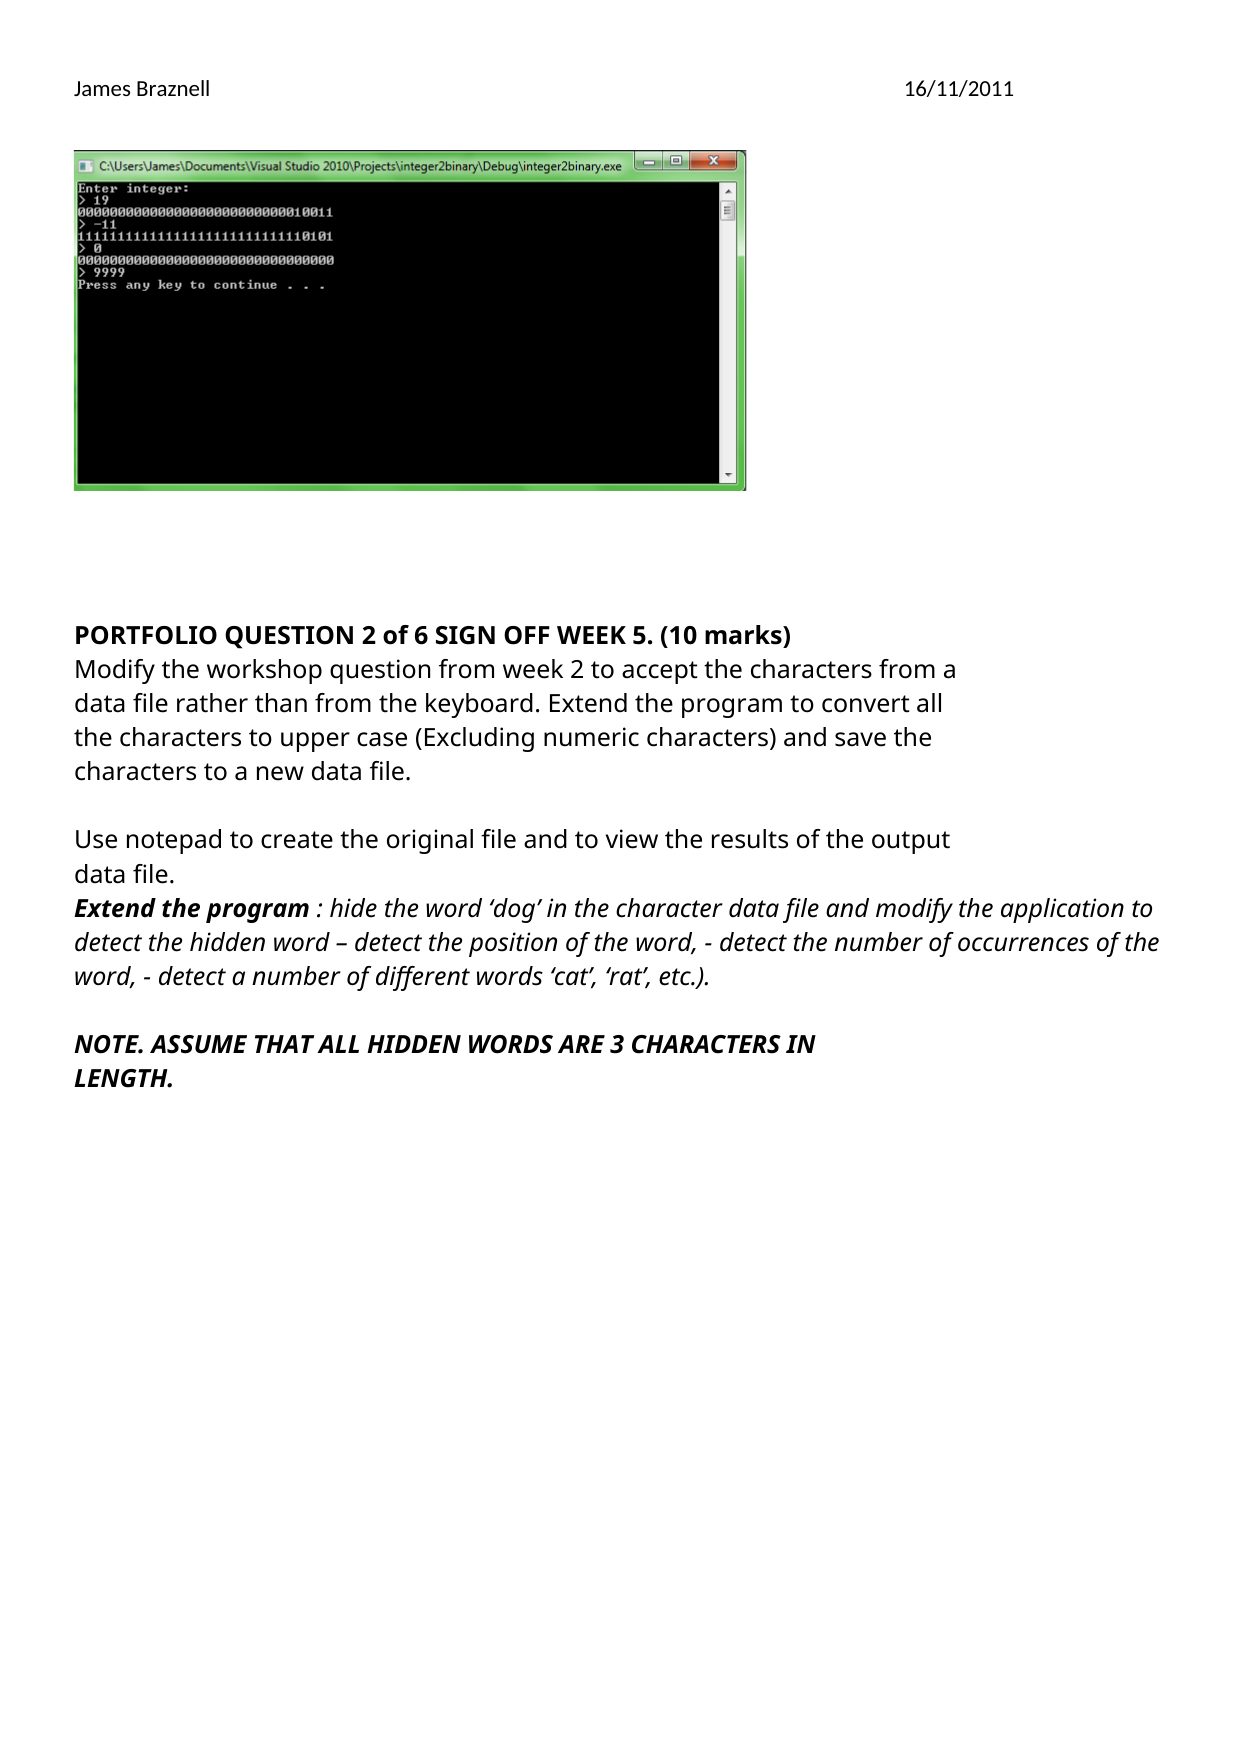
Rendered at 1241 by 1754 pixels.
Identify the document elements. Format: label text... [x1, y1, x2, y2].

text Extend the program : hide the word ‘dog’ in the character data file and modify the application to detect the hidden word – detect the position of the word, - detect the number of occurrences of the word, - detect a number of different words ‘cat’, ‘rat’, etc.). [74, 890, 1167, 992]
text data file rather than from the keyboard. Extend the program to convert all [74, 686, 1167, 720]
text the characters to upper case (Excluding numeric characters) and save the [74, 720, 1167, 754]
text LENGTH. [74, 1061, 1167, 1095]
text Use notepad to create the original file and to view the results of the output [74, 822, 1167, 856]
text Modify the workshop question from week 2 to accept the characters from a [74, 652, 1167, 686]
picture [73, 150, 747, 491]
text PORTFOLIO QUESTION 2 of 6 SIGN OFF WEEK 5. (10 marks) [74, 618, 1167, 652]
text data file. [74, 856, 1167, 890]
text NOTE. ASSUME THAT ALL HIDDEN WORDS ARE 3 CHARACTERS IN [74, 1027, 1167, 1061]
text characters to a new data file. [74, 754, 1167, 788]
